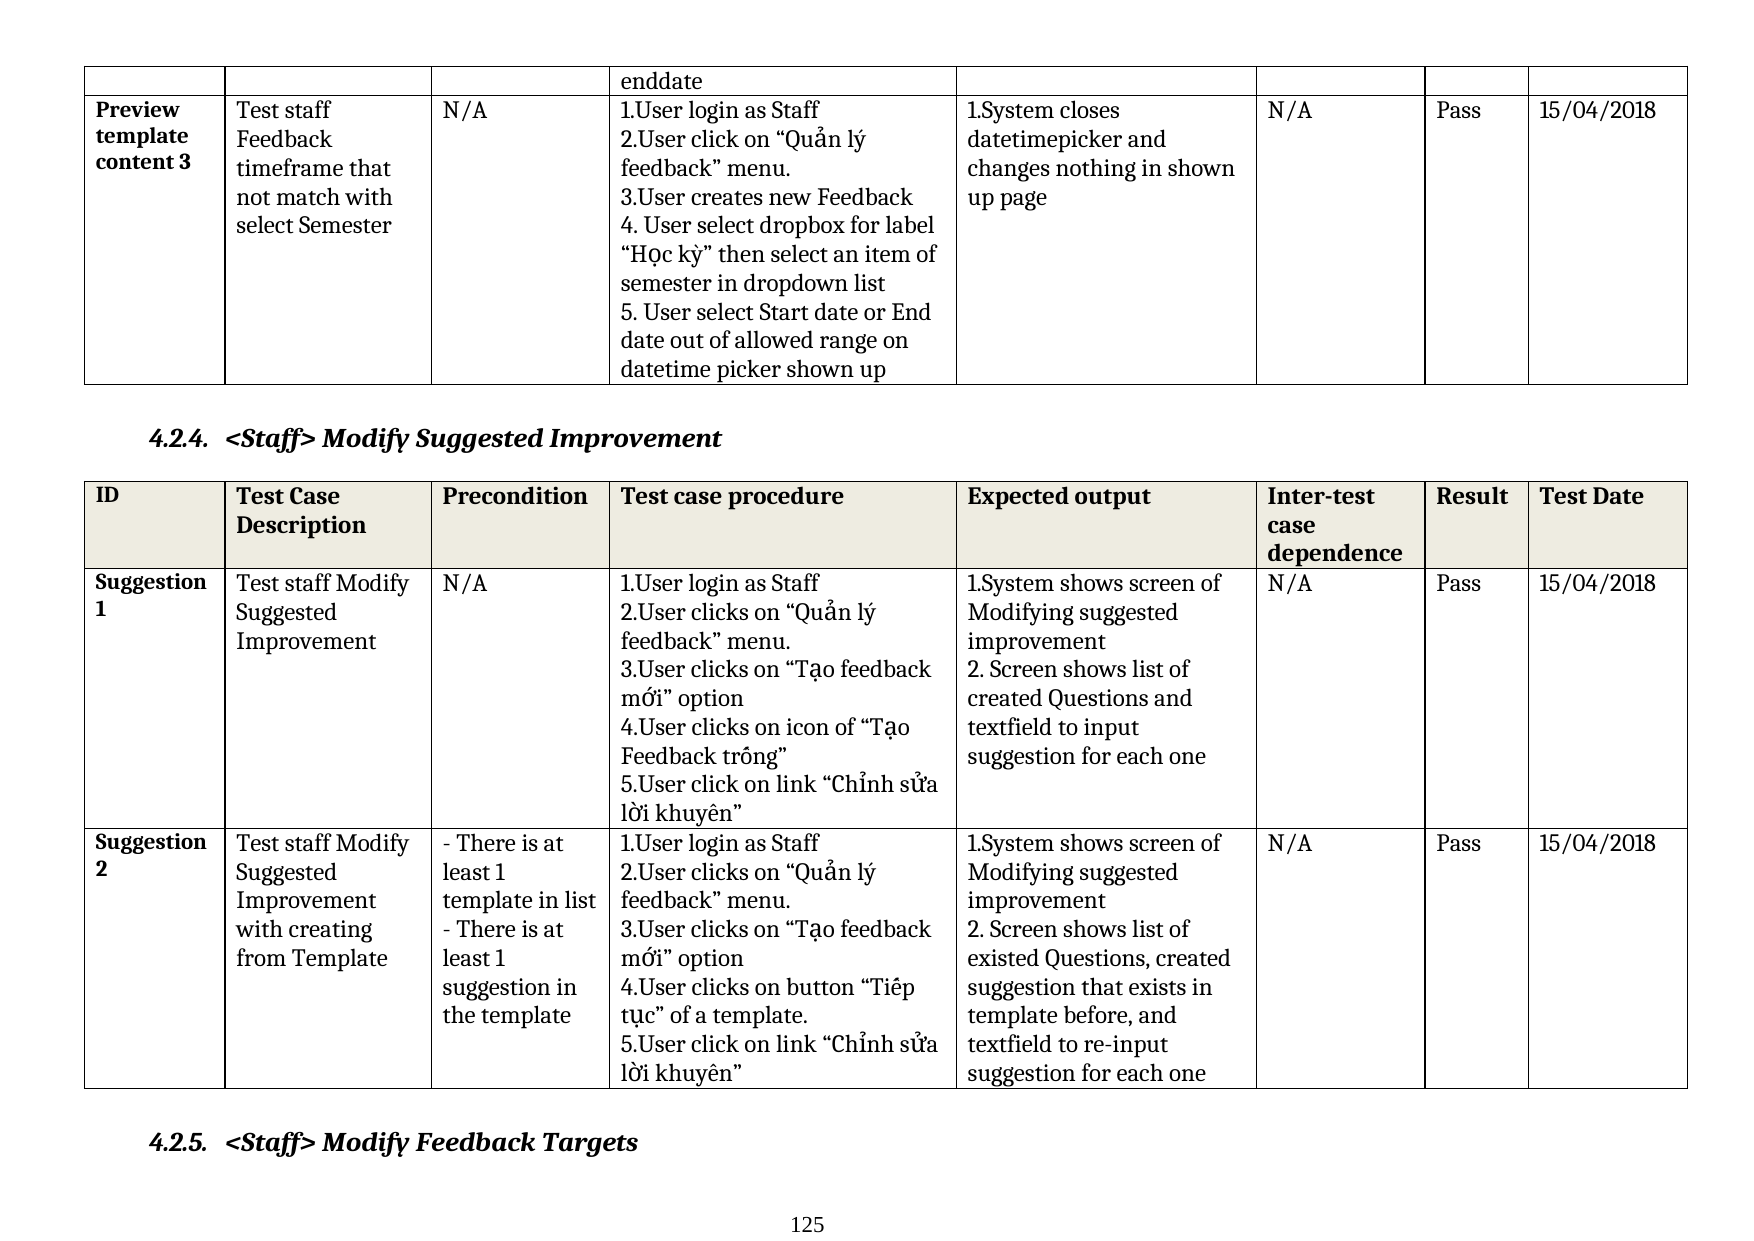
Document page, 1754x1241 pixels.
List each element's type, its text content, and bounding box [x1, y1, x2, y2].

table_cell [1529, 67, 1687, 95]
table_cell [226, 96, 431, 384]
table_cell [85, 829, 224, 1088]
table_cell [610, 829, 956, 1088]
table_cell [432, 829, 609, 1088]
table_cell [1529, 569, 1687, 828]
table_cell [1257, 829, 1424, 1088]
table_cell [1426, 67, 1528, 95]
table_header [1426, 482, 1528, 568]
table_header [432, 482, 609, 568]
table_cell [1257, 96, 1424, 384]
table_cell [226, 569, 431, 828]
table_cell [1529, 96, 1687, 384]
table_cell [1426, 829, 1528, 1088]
list <Staff> Modify Feedback Targets [148, 1127, 1614, 1158]
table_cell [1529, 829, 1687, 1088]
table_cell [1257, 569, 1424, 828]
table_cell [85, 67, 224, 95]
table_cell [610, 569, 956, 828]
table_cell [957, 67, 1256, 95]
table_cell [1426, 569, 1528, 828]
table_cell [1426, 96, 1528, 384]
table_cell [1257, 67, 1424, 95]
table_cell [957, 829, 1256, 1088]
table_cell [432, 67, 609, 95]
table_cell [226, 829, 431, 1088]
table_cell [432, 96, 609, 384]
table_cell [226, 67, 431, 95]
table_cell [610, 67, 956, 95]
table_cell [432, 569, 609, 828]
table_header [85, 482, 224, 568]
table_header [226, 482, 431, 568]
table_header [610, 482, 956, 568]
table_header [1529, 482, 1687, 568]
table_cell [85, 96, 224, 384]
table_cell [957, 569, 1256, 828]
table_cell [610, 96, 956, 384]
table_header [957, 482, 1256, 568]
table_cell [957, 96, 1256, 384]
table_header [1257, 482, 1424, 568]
list <Staff> Modify Suggested Improvement [148, 423, 1614, 454]
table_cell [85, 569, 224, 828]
